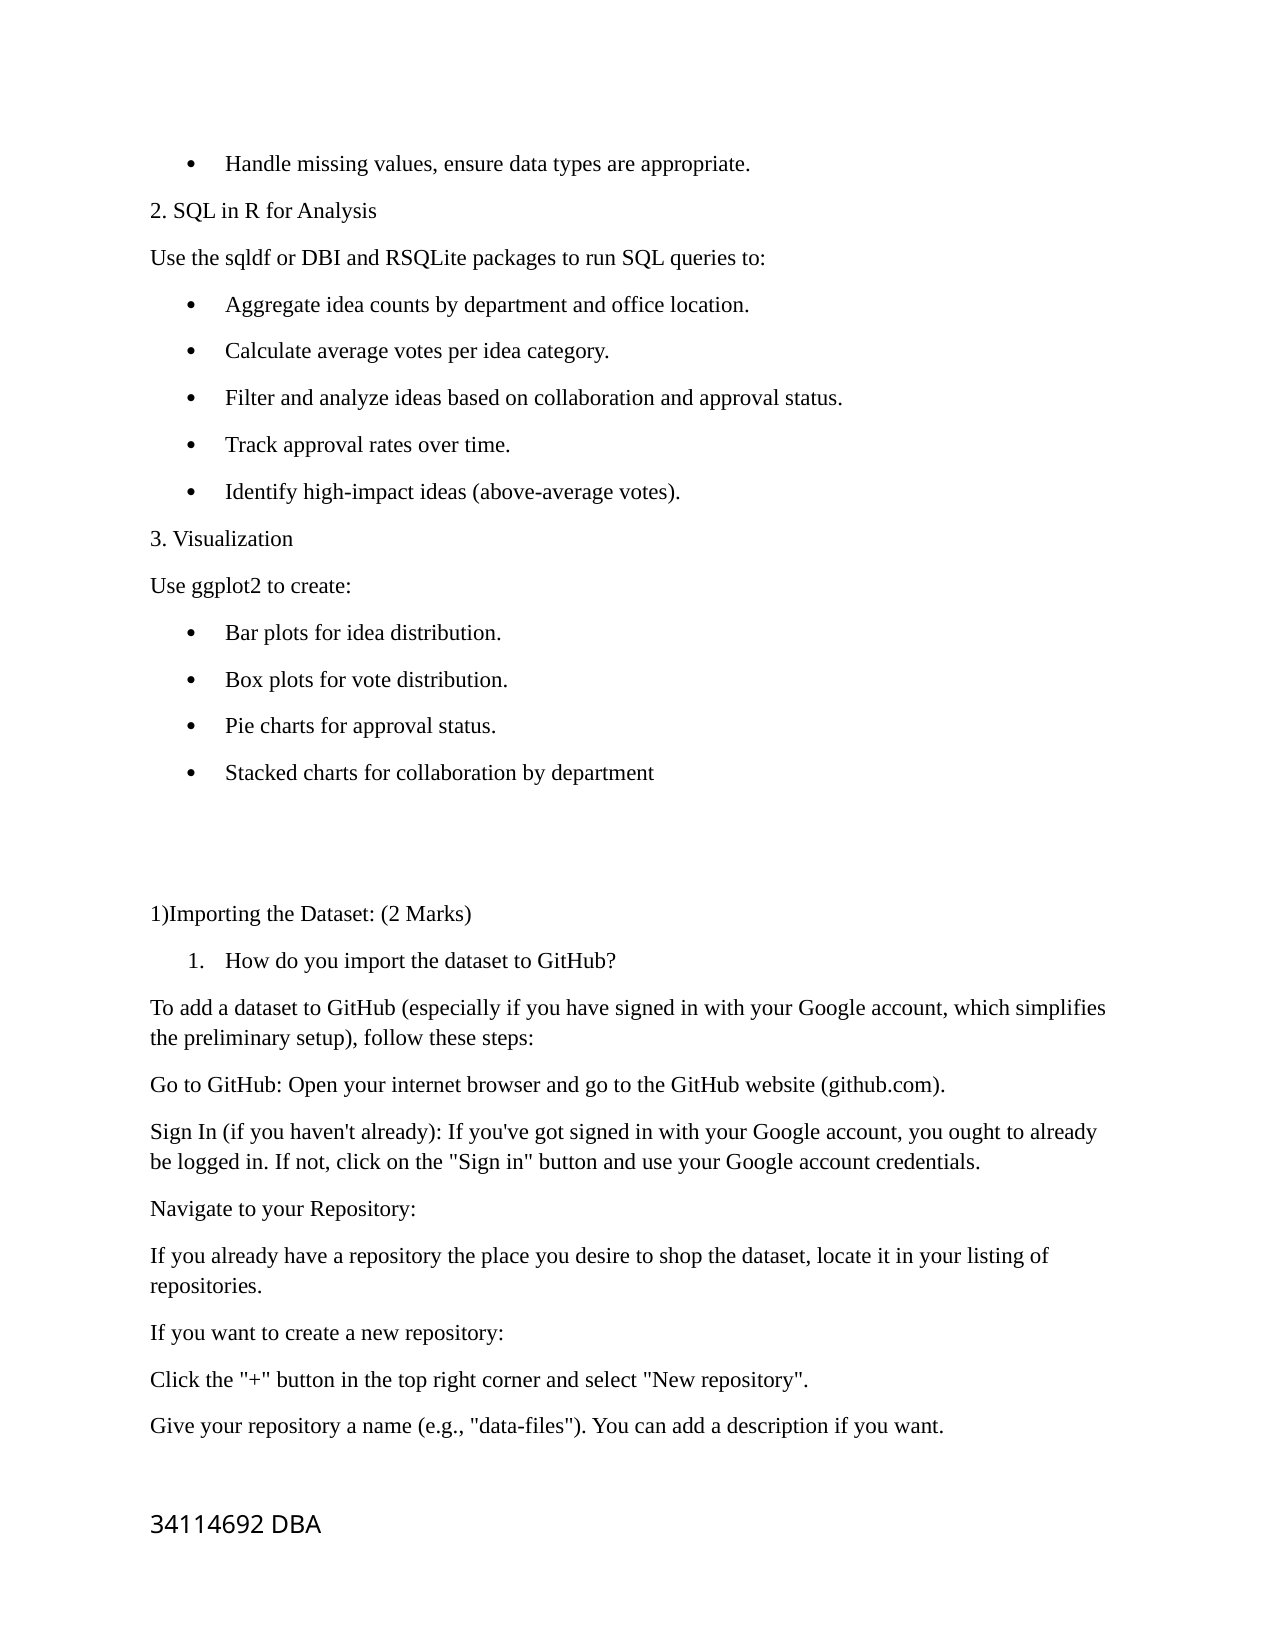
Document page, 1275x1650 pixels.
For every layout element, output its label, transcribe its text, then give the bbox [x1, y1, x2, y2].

text Use ggplot2 to create: [150, 572, 1125, 598]
text If you already have a repository the place you desire to shop the dataset, locate it in your listing of repositories. [150, 1242, 1125, 1298]
text If you want to create a new repository: [150, 1319, 1125, 1345]
text Use the sqldf or DBI and RSQLite packages to run SQL queries to: [150, 244, 1125, 270]
text Sign In (if you haven't already): If you've got signed in with your Google account, you ought to already be logged in. If not, click on the "Sign in" button and use your Google account credentials. [150, 1118, 1125, 1174]
list Calculate average votes per idea category. [187, 337, 1125, 364]
text 2. SQL in R for Analysis [150, 197, 1125, 223]
text 3. Visualization [150, 525, 1125, 551]
list Aggregate idea counts by department and office location. [187, 291, 1125, 317]
list Pie charts for approval status. [187, 712, 1125, 739]
text Go to GitHub: Open your internet browser and go to the GitHub website (github.com). [150, 1071, 1125, 1097]
text Give your repository a name (e.g., "data-files"). You can add a description if you want. [150, 1412, 1125, 1439]
list Box plots for vote distribution. [187, 666, 1125, 692]
text Click the "+" button in the top right corner and select "New repository". [150, 1366, 1125, 1392]
list Track approval rates over time. [187, 431, 1125, 458]
list Identify high-impact ideas (above-average votes). [187, 478, 1125, 504]
list How do you import the dataset to GitHub? [187, 947, 1125, 973]
list Filter and analyze ideas based on collaboration and approval status. [187, 384, 1125, 411]
list Stacked charts for collaboration by department [187, 759, 1125, 786]
text Navigate to your Repository: [150, 1195, 1125, 1221]
list Bar plots for idea distribution. [187, 619, 1125, 645]
text To add a dataset to GitHub (especially if you have signed in with your Google account, which simplifies the preliminary setup), follow these steps: [150, 994, 1125, 1050]
list Handle missing values, ensure data types are appropriate. [187, 150, 1125, 176]
text 1)Importing the Dataset: (2 Marks) [150, 900, 1125, 926]
